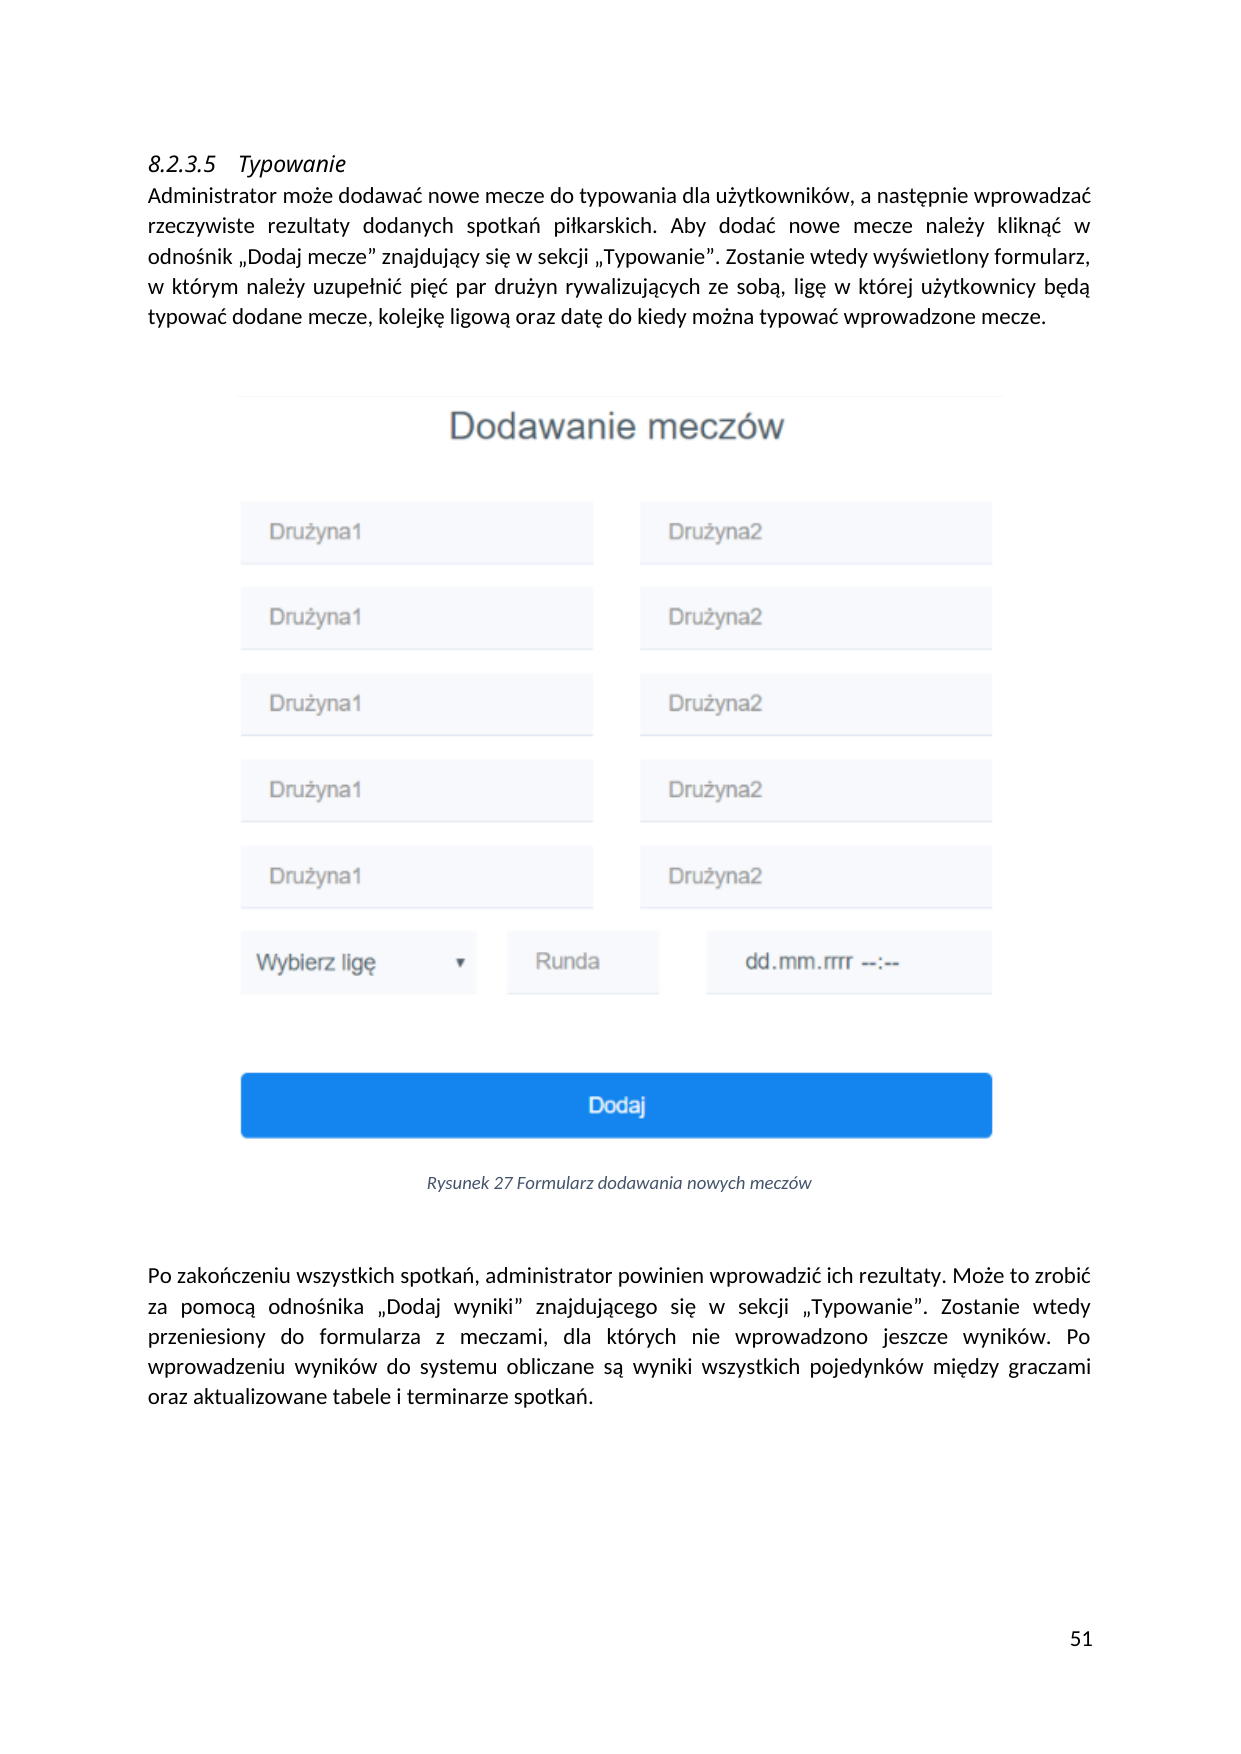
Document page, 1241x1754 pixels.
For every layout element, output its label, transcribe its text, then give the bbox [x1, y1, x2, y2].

picture [235, 396, 1005, 1153]
text Po zakończeniu wszystkich spotkań, administrator powinien wprowadzić ich rezultaty. Może to zrobić za pomocą odnośnika „Dodaj wyniki” znajdującego się w sekcji „Typowanie”. Zostanie wtedy przeniesiony do formularza z meczami, dla których nie wprowadzono jeszcze wyników. Po wprowadzeniu wyników do systemu obliczane są wyniki wszystkich pojedynków między graczami oraz aktualizowane tabele i terminarze spotkań. [148, 1262, 1093, 1411]
text Administrator może dodawać nowe mecze do typowania dla użytkowników, a następnie wprowadzać rzeczywiste rezultaty dodanych spotkań piłkarskich. Aby dodać nowe mecze należy kliknąć w odnośnik „Dodaj mecze” znajdujący się w sekcji „Typowanie”. Zostanie wtedy wyświetlony formularz, w którym należy uzupełnić pięć par drużyn rywalizujących ze sobą, ligę w której użytkownicy będą typować dodane mecze, kolejkę ligową oraz datę do kiedy można typować wprowadzone mecze. [148, 181, 1093, 330]
text Rysunek 27 Formularz dodawania nowych meczów [148, 1171, 1093, 1194]
subtitle Typowanie [148, 148, 1093, 179]
